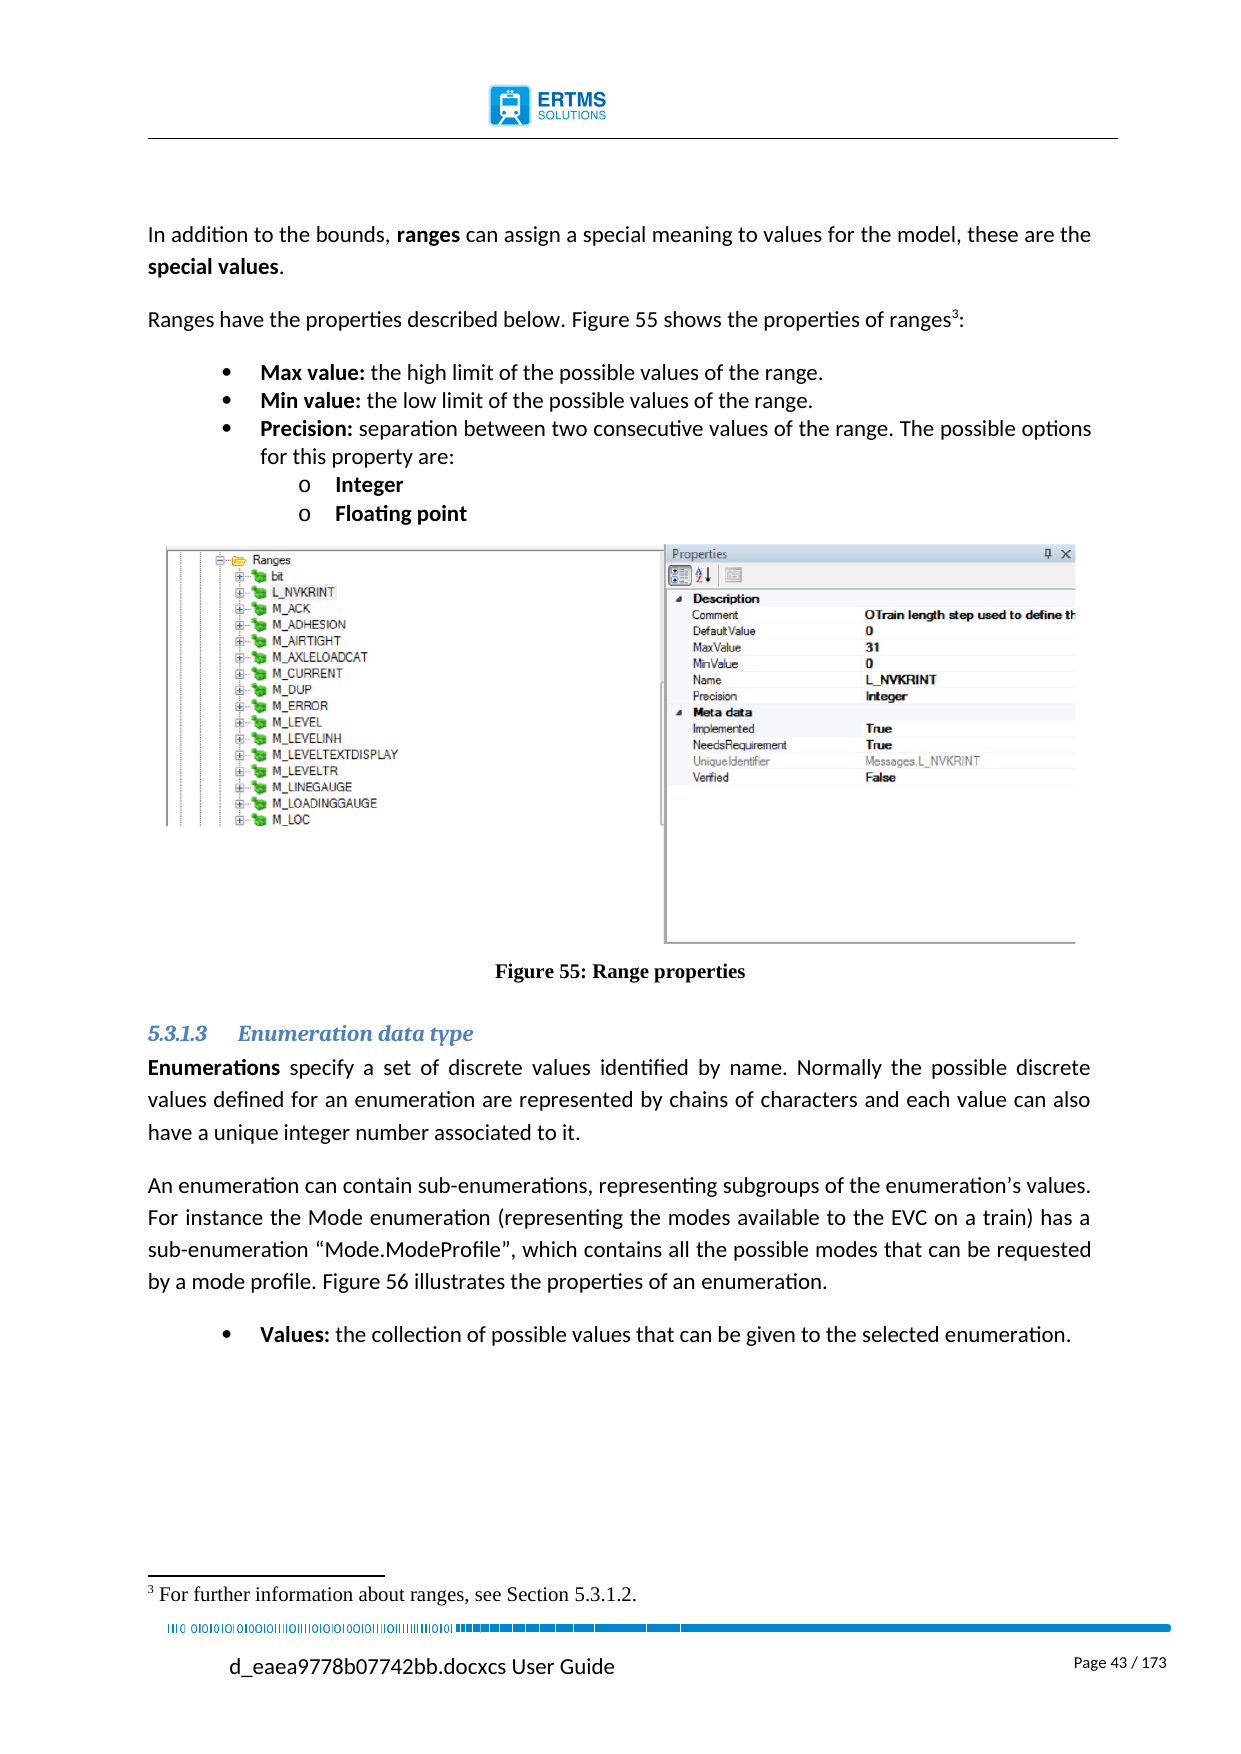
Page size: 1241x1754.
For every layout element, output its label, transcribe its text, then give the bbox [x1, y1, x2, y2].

list Values: the collection of possible values that can be given to the selected enumeration. [223, 1320, 1093, 1348]
text In addition to the bounds, ranges can assign a special meaning to values for the model, these are the special values. [148, 220, 1093, 280]
list Floating point [298, 499, 1093, 529]
list Integer [298, 470, 1093, 499]
subtitle Enumeration data type [148, 1021, 1093, 1047]
list Min value: the low limit of the possible values of the range. [223, 386, 1093, 414]
picture [477, 73, 617, 138]
text Enumerations specify a set of discrete values identified by name. Normally the possible discrete values defined for an enumeration are represented by chains of characters and each value can also have a unique integer number associated to it. [148, 1053, 1093, 1146]
list Max value: the high limit of the possible values of the range. [223, 358, 1093, 386]
picture [167, 1624, 1171, 1633]
list Precision: separation between two consecutive values of the range. The possible options for this property are: [223, 414, 1093, 470]
text An enumeration can contain sub-enumerations, representing subgroups of the enumeration’s values. For instance the Mode enumeration (representing the modes available to the EVC on a train) has a sub-enumeration “Mode.ModeProfile”, which contains all the possible modes that can be requested by a mode profile. Figure 56 illustrates the properties of an enumeration. [148, 1171, 1093, 1295]
text Figure 55: Range properties [148, 959, 1093, 983]
text Ranges have the properties described below. Figure 55 shows the properties of ranges: [148, 305, 1093, 333]
